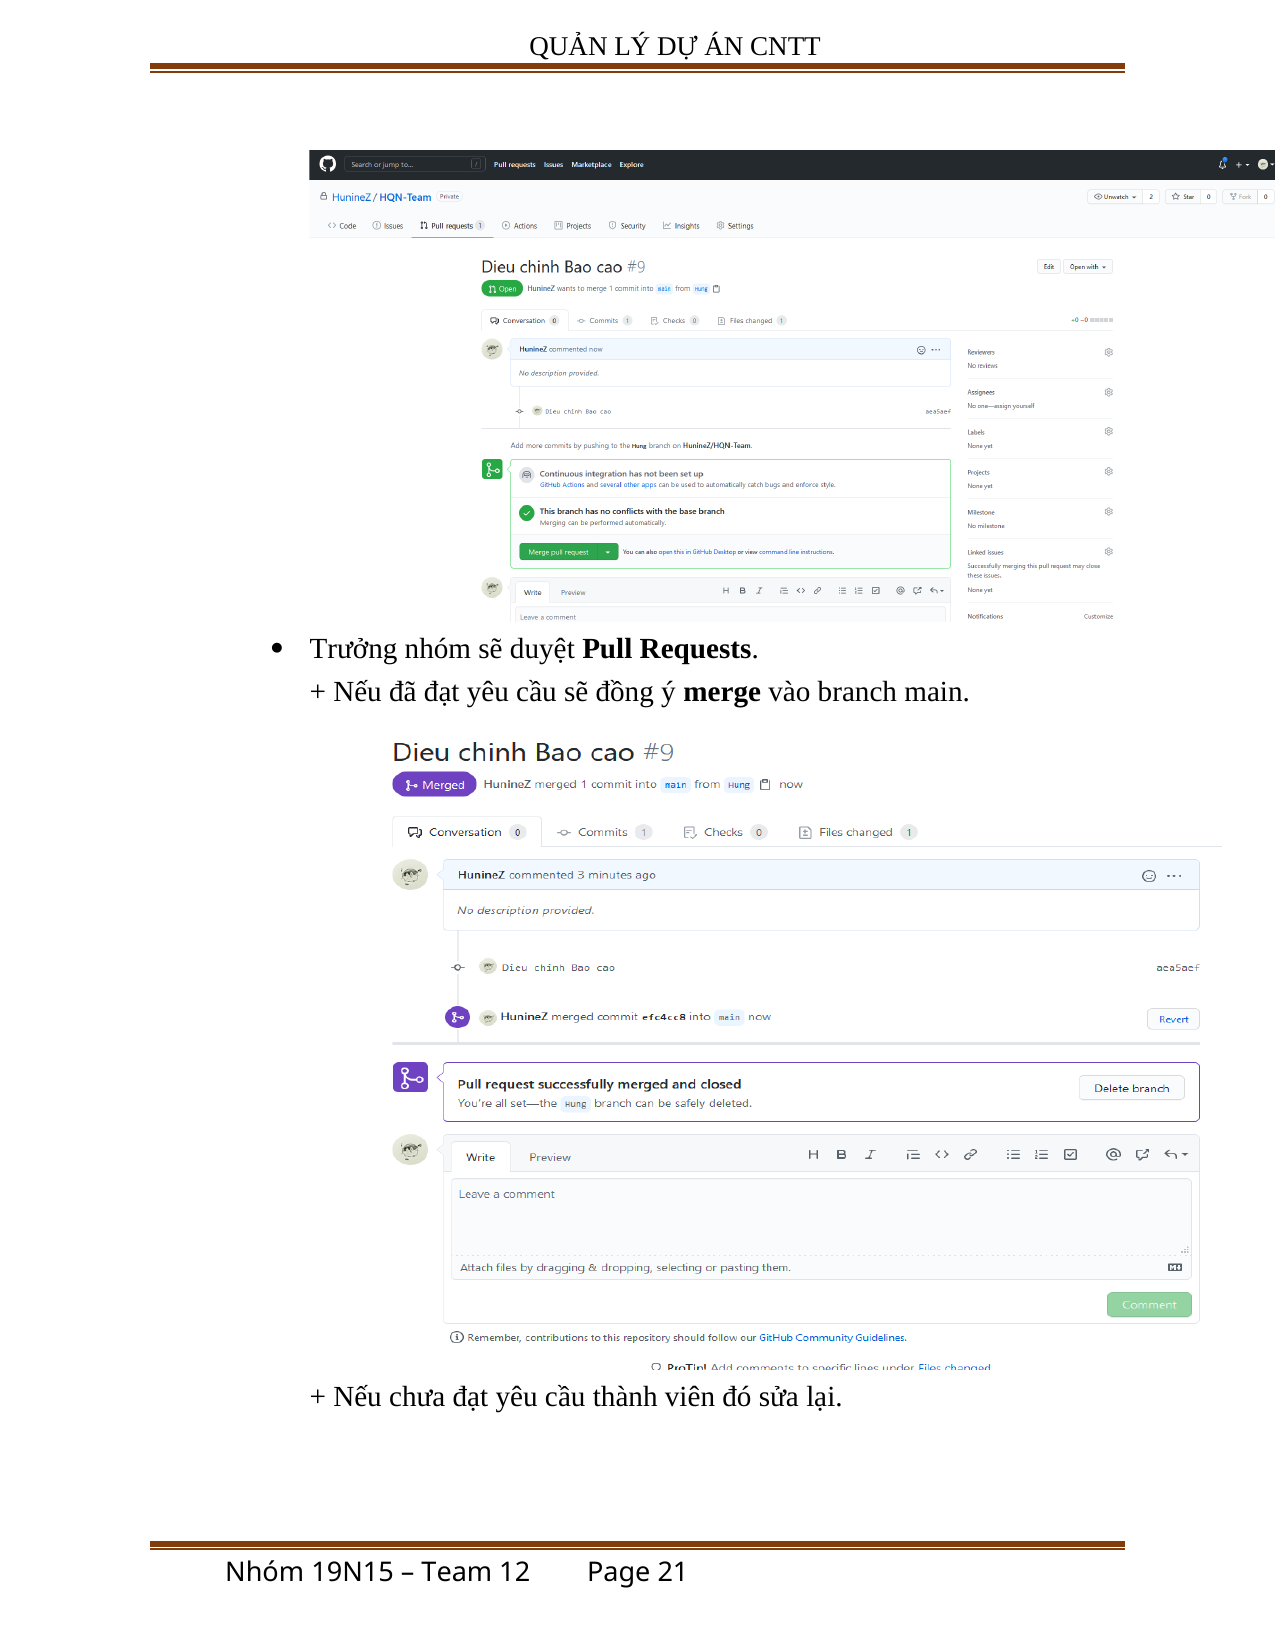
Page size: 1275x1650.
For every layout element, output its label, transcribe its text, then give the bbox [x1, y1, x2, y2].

picture [309, 150, 1275, 622]
list + Nếu chưa đạt yêu cầu thành viên đó sửa lại. [309, 1379, 1125, 1412]
list + Nếu đã đạt yêu cầu sẽ đồng ý merge vào branch main. [309, 674, 1125, 708]
list Trưởng nhóm sẽ duyệt Pull Requests. [272, 631, 1125, 664]
picture [309, 717, 1222, 1370]
